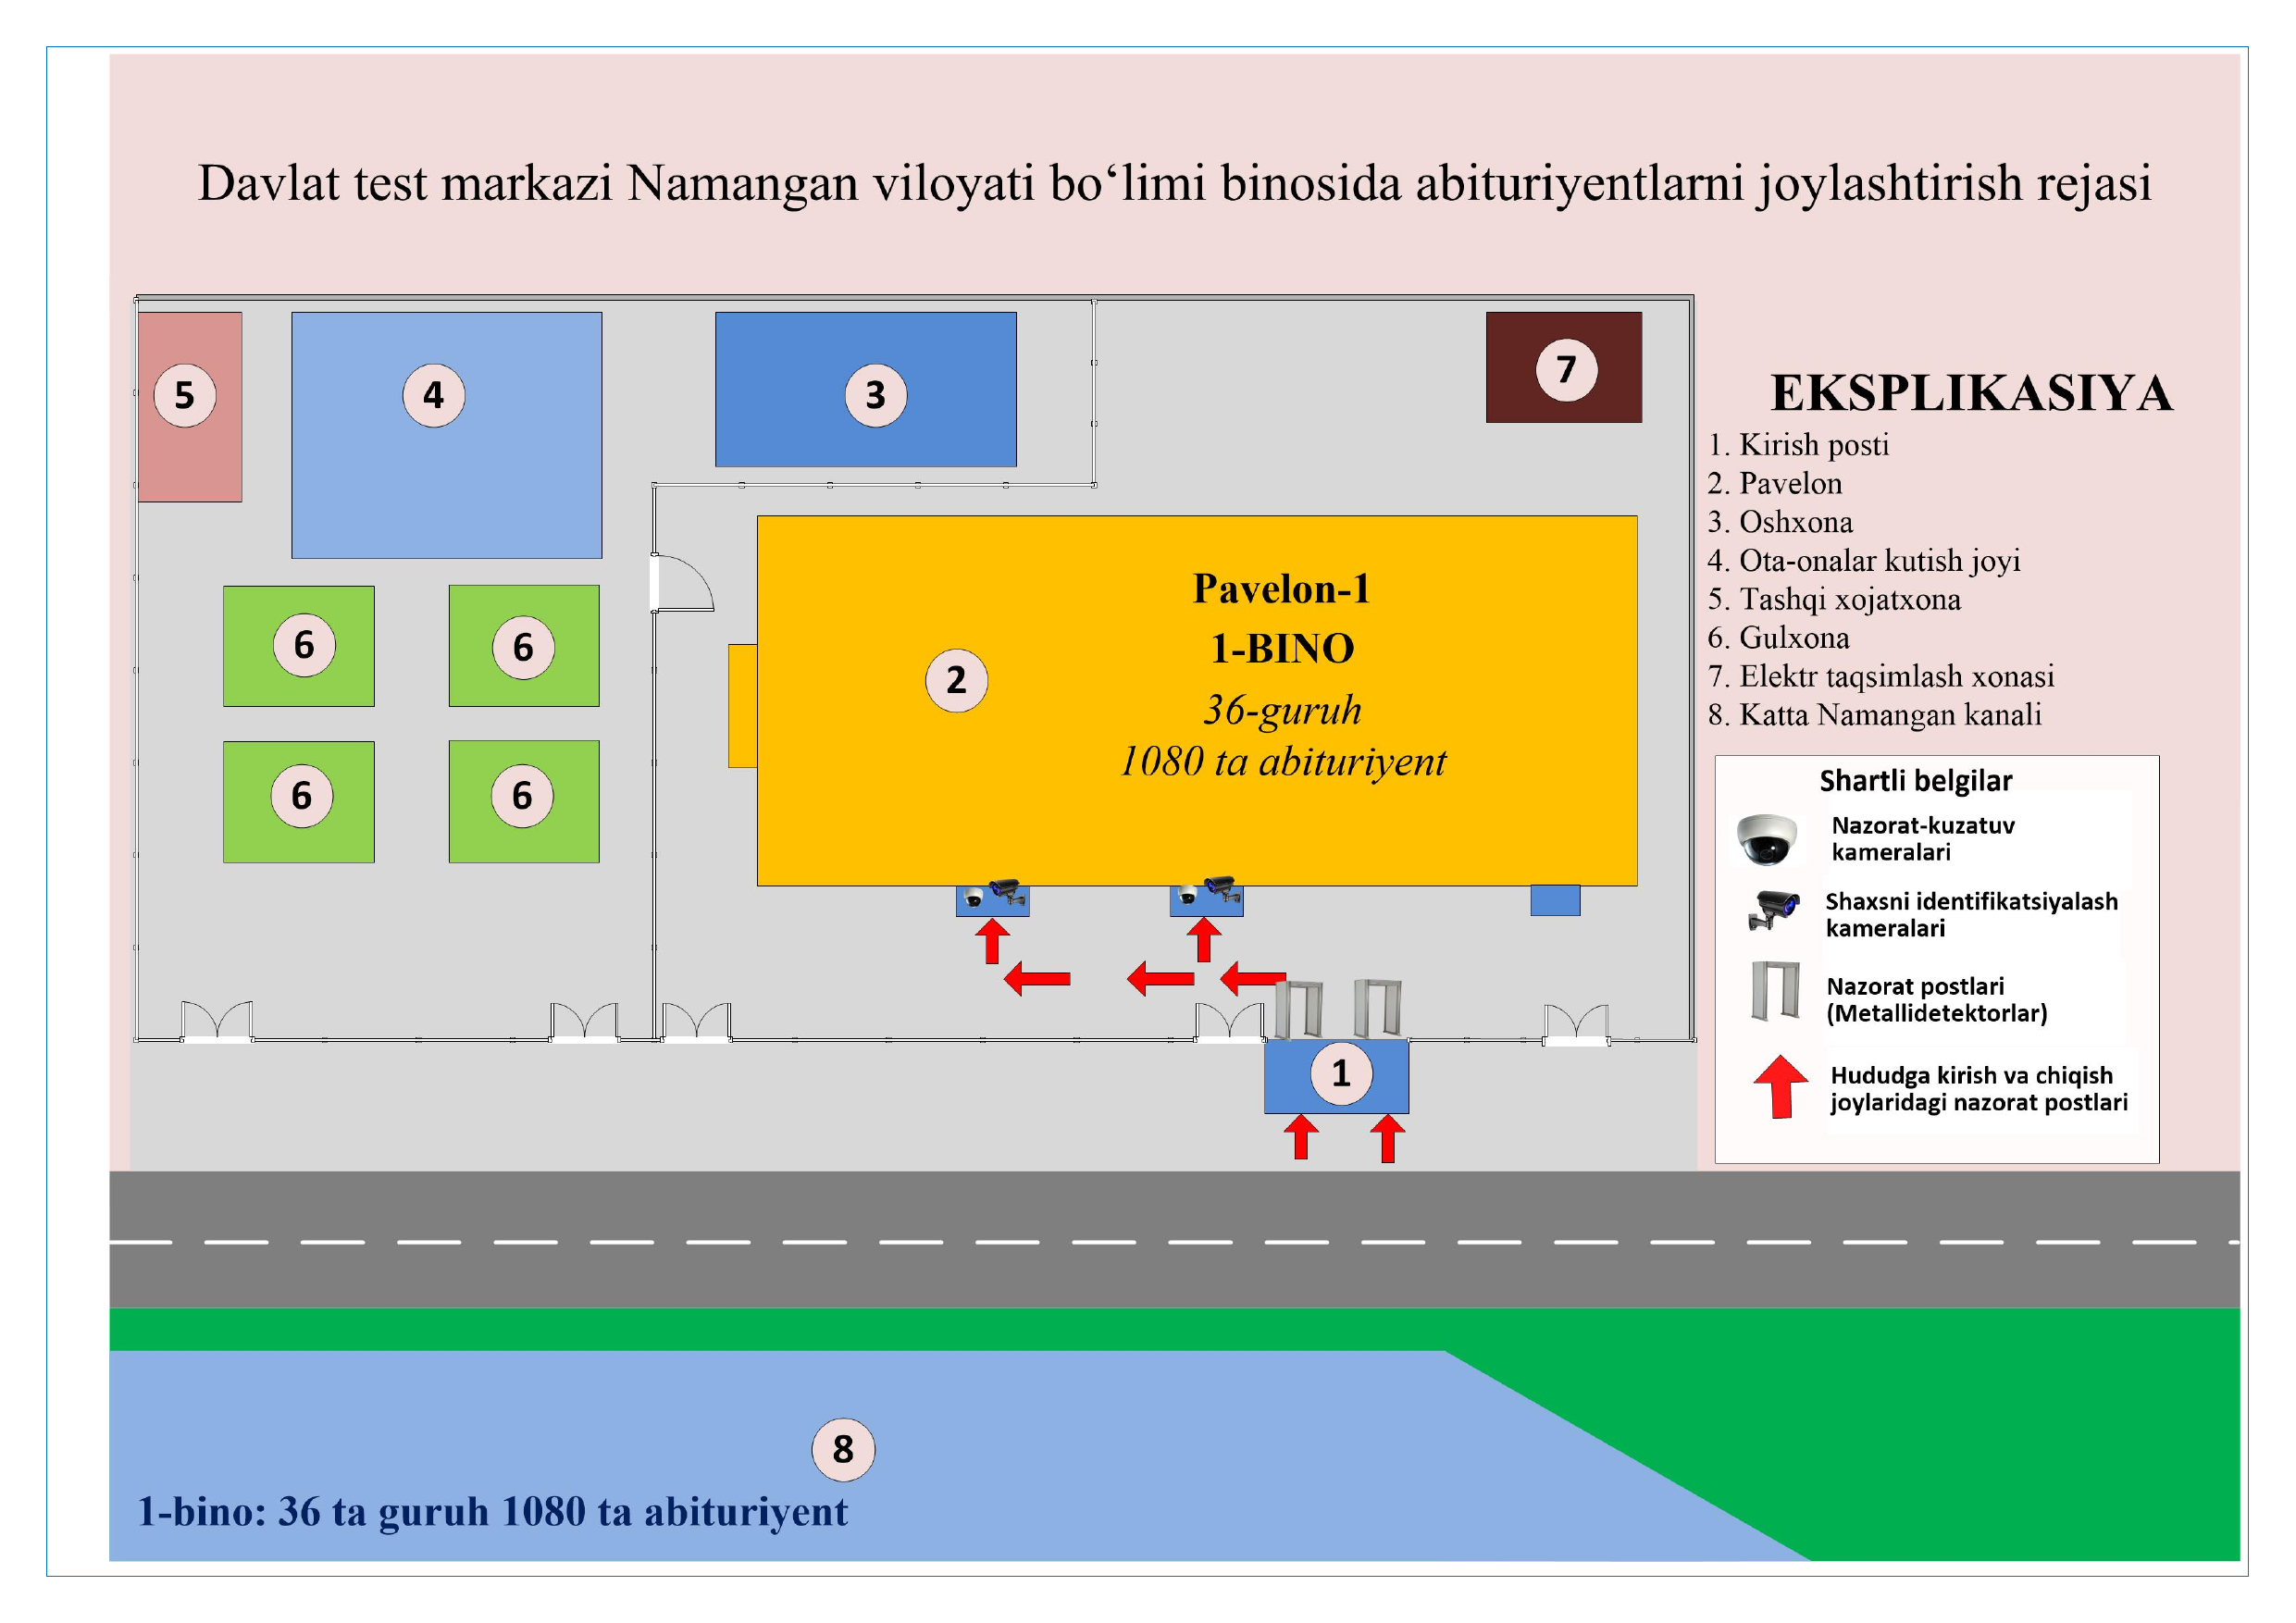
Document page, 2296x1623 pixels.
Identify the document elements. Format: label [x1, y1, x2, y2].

picture [109, 54, 2240, 1562]
